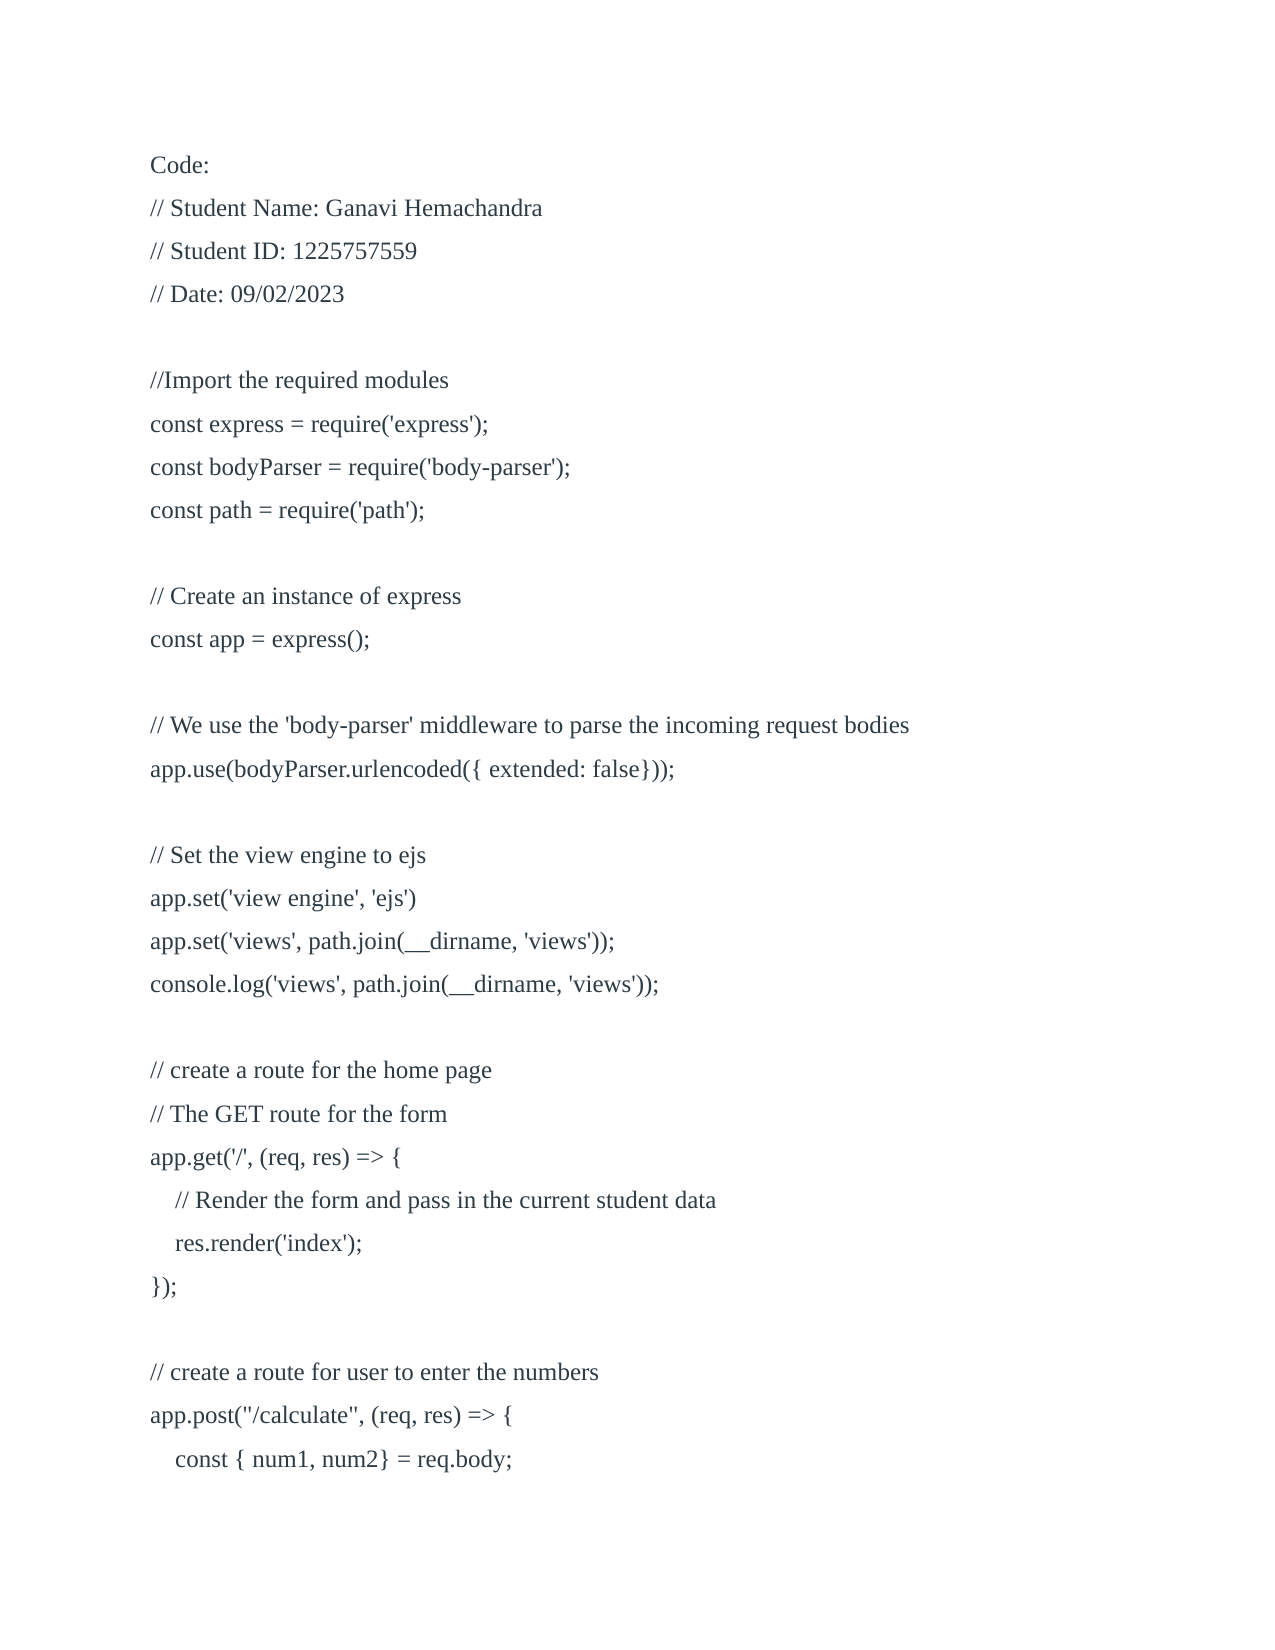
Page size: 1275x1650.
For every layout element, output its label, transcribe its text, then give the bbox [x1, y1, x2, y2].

text // Render the form and pass in the current student data [150, 1185, 1125, 1214]
text Code: [150, 150, 1125, 179]
text // create a route for the home page [150, 1056, 1125, 1084]
text // The GET route for the form [150, 1099, 1125, 1127]
text // We use the 'body-parser' middleware to parse the incoming request bodies [150, 711, 1125, 739]
text app.get('/', (req, res) => { [150, 1142, 1125, 1171]
text app.use(bodyParser.urlencoded({ extended: false})); [150, 754, 1125, 782]
text const app = express(); [150, 624, 1125, 653]
text console.log('views', path.join(__dirname, 'views')); [150, 969, 1125, 998]
text app.set('view engine', 'ejs') [150, 883, 1125, 912]
text res.render('index'); [150, 1228, 1125, 1257]
text // Student ID: 1225757559 [150, 236, 1125, 265]
text // Date: 09/02/2023 [150, 279, 1125, 308]
text const express = require('express'); [150, 409, 1125, 437]
text const bodyParser = require('body-parser'); [150, 452, 1125, 481]
text const path = require('path'); [150, 495, 1125, 524]
text // Set the view engine to ejs [150, 840, 1125, 869]
text app.post("/calculate", (req, res) => { [150, 1401, 1125, 1429]
text // create a route for user to enter the numbers [150, 1357, 1125, 1386]
text // Create an instance of express [150, 581, 1125, 610]
text app.set('views', path.join(__dirname, 'views')); [150, 926, 1125, 955]
text }); [150, 1271, 1125, 1300]
text const { num1, num2} = req.body; [150, 1444, 1125, 1472]
text //Import the required modules [150, 366, 1125, 394]
text // Student Name: Ganavi Hemachandra [150, 193, 1125, 222]
